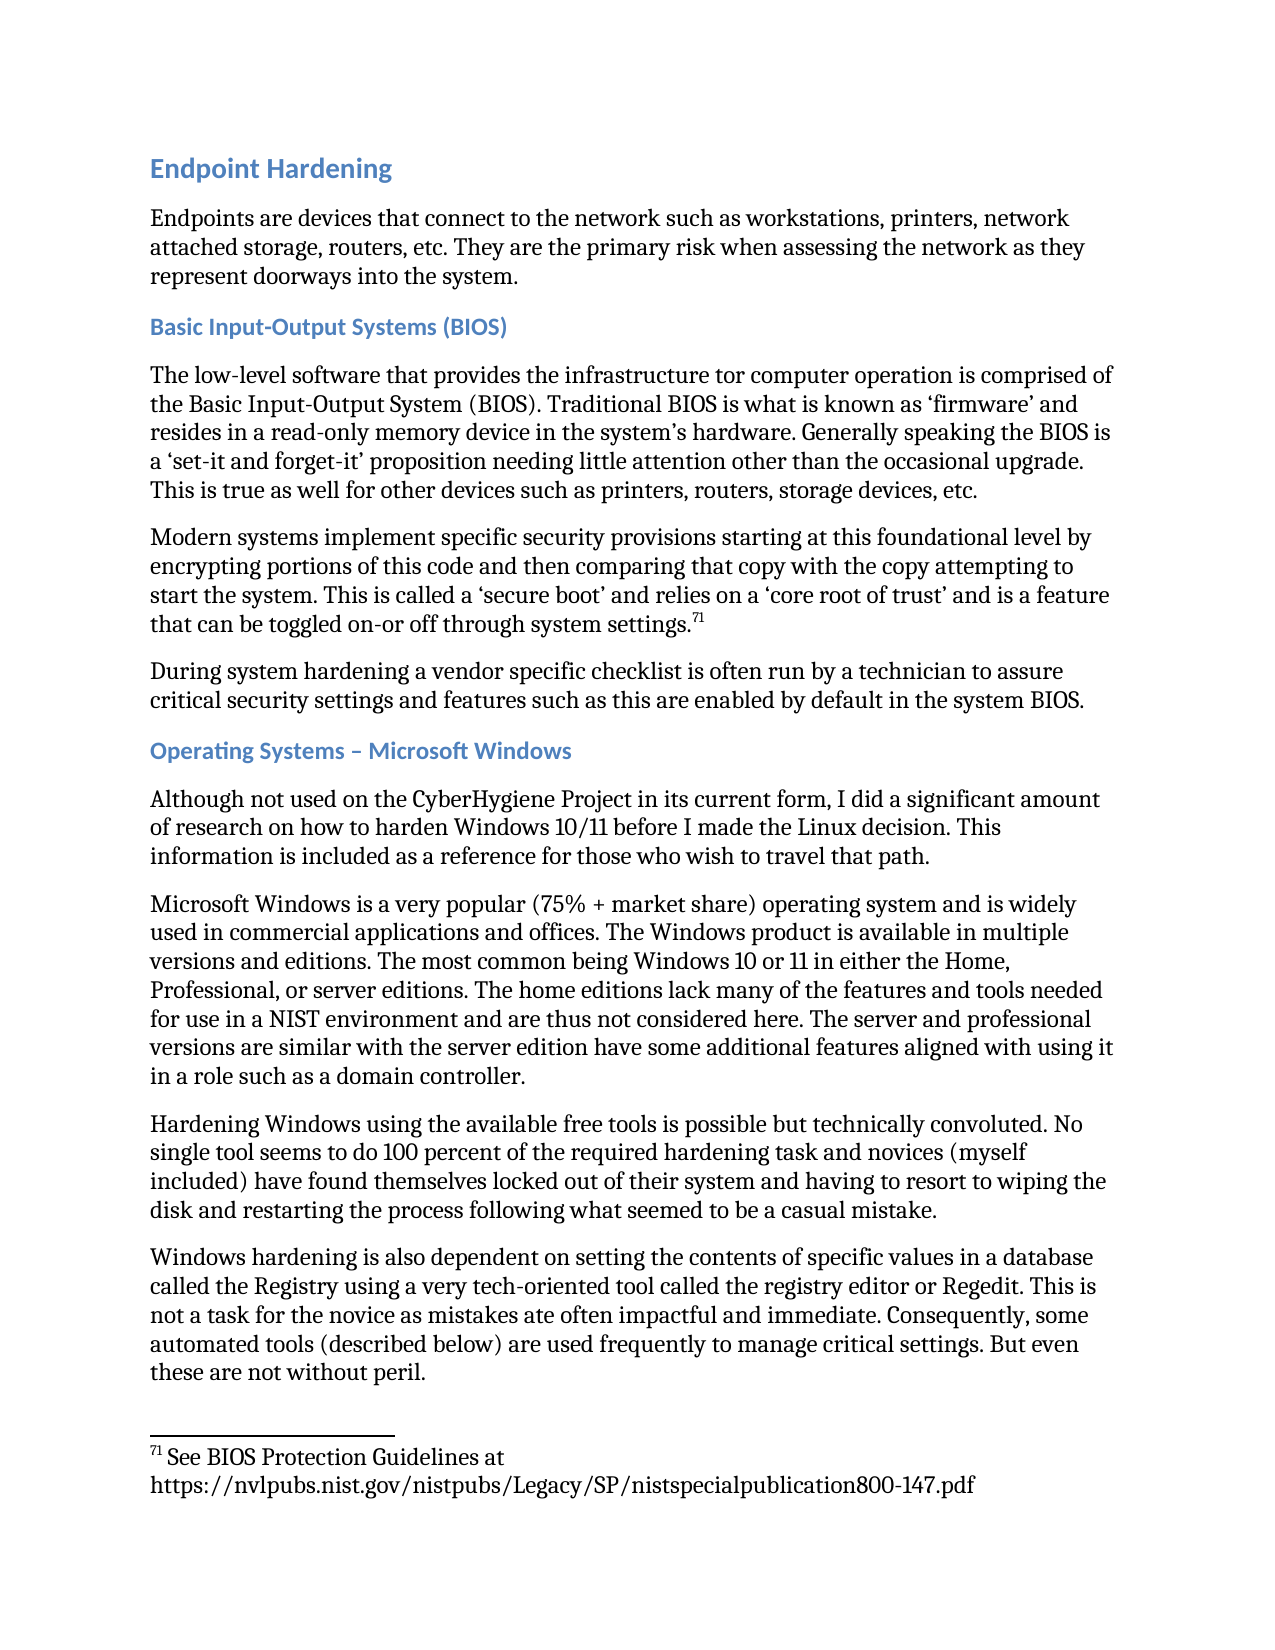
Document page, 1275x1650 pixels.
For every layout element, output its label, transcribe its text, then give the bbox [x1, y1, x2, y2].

subtitle Endpoint Hardening [150, 150, 1125, 186]
text Endpoints are devices that connect to the network such as workstations, printers, network attached storage, routers, etc. They are the primary risk when assessing the network as they represent doorways into the system. [150, 204, 1125, 291]
subtitle Basic Input-Output Systems (BIOS) [150, 311, 1125, 342]
text Microsoft Windows is a very popular (75% + market share) operating system and is widely used in commercial applications and offices. The Windows product is available in multiple versions and editions. The most common being Windows 10 or 11 in either the Home, Professional, or server editions. The home editions lack many of the features and tools needed for use in a NIST environment and are thus not considered here. The server and professional versions are similar with the server edition have some additional features aligned with using it in a role such as a domain controller. [150, 889, 1125, 1091]
text During system hardening a vendor specific checklist is often run by a technician to assure critical security settings and features such as this are enabled by default in the system BIOS. [150, 657, 1125, 714]
text Windows hardening is also dependent on setting the contents of specific values in a database called the Registry using a very tech-oriented tool called the registry editor or Regedit. This is not a task for the novice as mistakes ate often impactful and immediate. Consequently, some automated tools (described below) are used frequently to manage critical settings. But even these are not without peril. [150, 1243, 1125, 1387]
text Hardening Windows using the available free tools is possible but technically convoluted. No single tool seems to do 100 percent of the required hardening task and novices (myself included) have found themselves locked out of their system and having to resort to wiping the disk and restarting the process following what seemed to be a casual mistake. [150, 1109, 1125, 1224]
text Although not used on the CyberHygiene Project in its current form, I did a significant amount of research on how to harden Windows 10/11 before I made the Linux decision. This information is included as a reference for those who wish to travel that path. [150, 784, 1125, 871]
text Modern systems implement specific security provisions starting at this foundational level by encrypting portions of this code and then comparing that copy with the copy attempting to start the system. This is called a ‘secure boot’ and relies on a ‘core root of trust’ and is a feature that can be toggled on-or off through system settings. [150, 523, 1125, 638]
text The low-level software that provides the infrastructure tor computer operation is comprised of the Basic Input-Output System (BIOS). Traditional BIOS is what is known as ‘firmware’ and resides in a read-only memory device in the system’s hardware. Generally speaking the BIOS is a ‘set-it and forget-it’ proposition needing little attention other than the occasional upgrade. This is true as well for other devices such as printers, routers, storage devices, etc. [150, 361, 1125, 504]
subtitle Operating Systems – Microsoft Windows [150, 735, 1125, 766]
